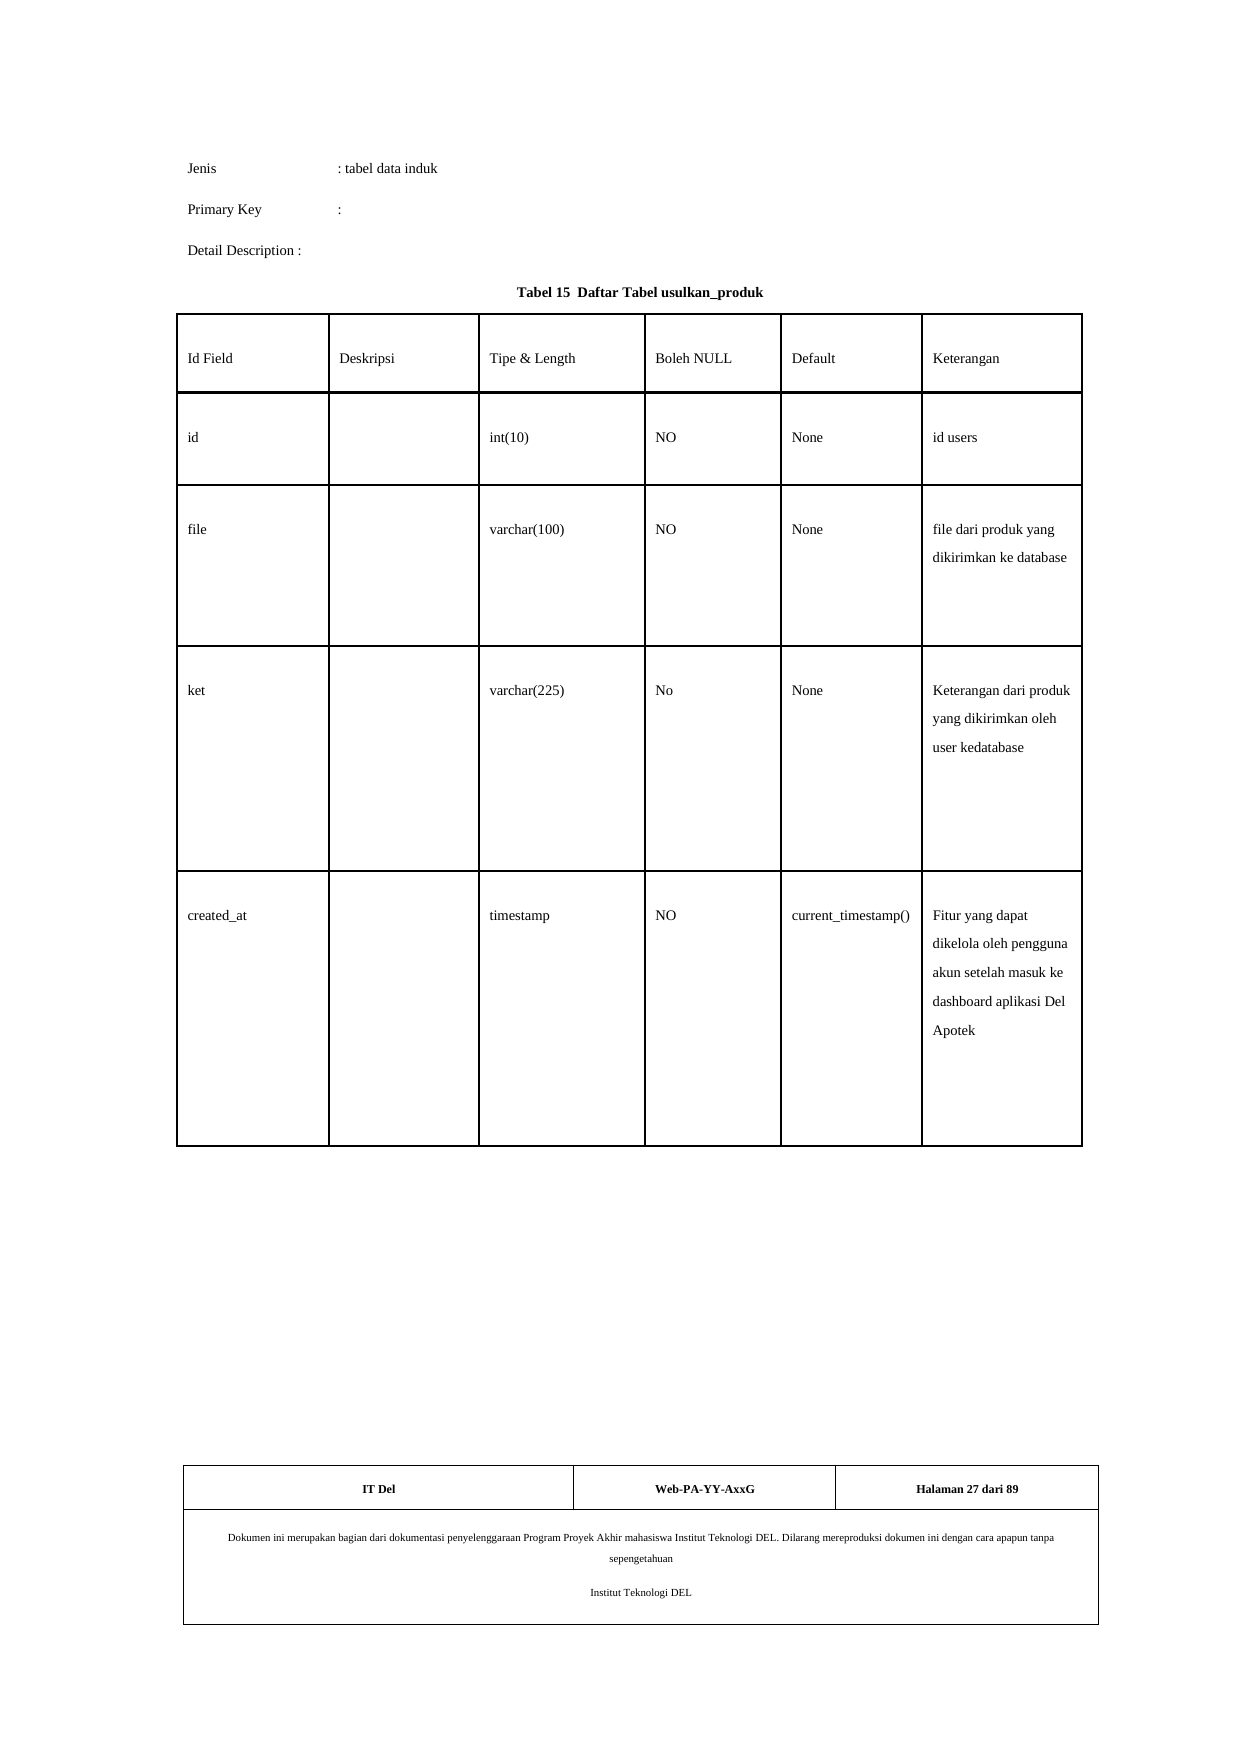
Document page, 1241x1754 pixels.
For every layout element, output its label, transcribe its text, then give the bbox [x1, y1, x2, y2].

table_cell None [782, 486, 921, 644]
table_cell created_at [178, 872, 328, 1145]
table_header Boleh NULL [646, 315, 780, 391]
table_cell file [178, 486, 328, 644]
table_cell varchar(100) [480, 486, 644, 644]
text Detail Description : [187, 230, 1092, 259]
table_cell timestamp [480, 872, 644, 1145]
text Tabel 15 Daftar Tabel usulkan_produk [187, 271, 1092, 300]
table_cell None [782, 647, 921, 869]
table_cell NO [646, 394, 780, 483]
table_cell file dari produk yang dikirimkan ke database [923, 486, 1081, 644]
table_cell ket [178, 647, 328, 869]
table_cell id [178, 394, 328, 483]
table_cell NO [646, 872, 780, 1145]
table_cell varchar(225) [480, 647, 644, 869]
table_cell id users [923, 394, 1081, 483]
table_header Keterangan [923, 315, 1081, 391]
table_cell NO [646, 486, 780, 644]
table_header Id Field [178, 315, 328, 391]
table_cell Fitur yang dapat dikelola oleh pengguna akun setelah masuk ke dashboard aplikasi Del Apotek [923, 872, 1081, 1145]
table_cell current_timestamp() [782, 872, 921, 1145]
table_header Deskripsi [330, 315, 478, 391]
table_cell No [646, 647, 780, 869]
table_cell [330, 394, 478, 483]
table_cell None [782, 394, 921, 483]
text Jenis : tabel data induk [187, 148, 1092, 176]
table_header Tipe & Length [480, 315, 644, 391]
table_cell int(10) [480, 394, 644, 483]
table_cell [330, 486, 478, 644]
table_cell Keterangan dari produk yang dikirimkan oleh user kedatabase [923, 647, 1081, 869]
text Primary Key : [187, 189, 1092, 218]
table_header Default [782, 315, 921, 391]
table_cell [330, 647, 478, 869]
table_cell [330, 872, 478, 1145]
